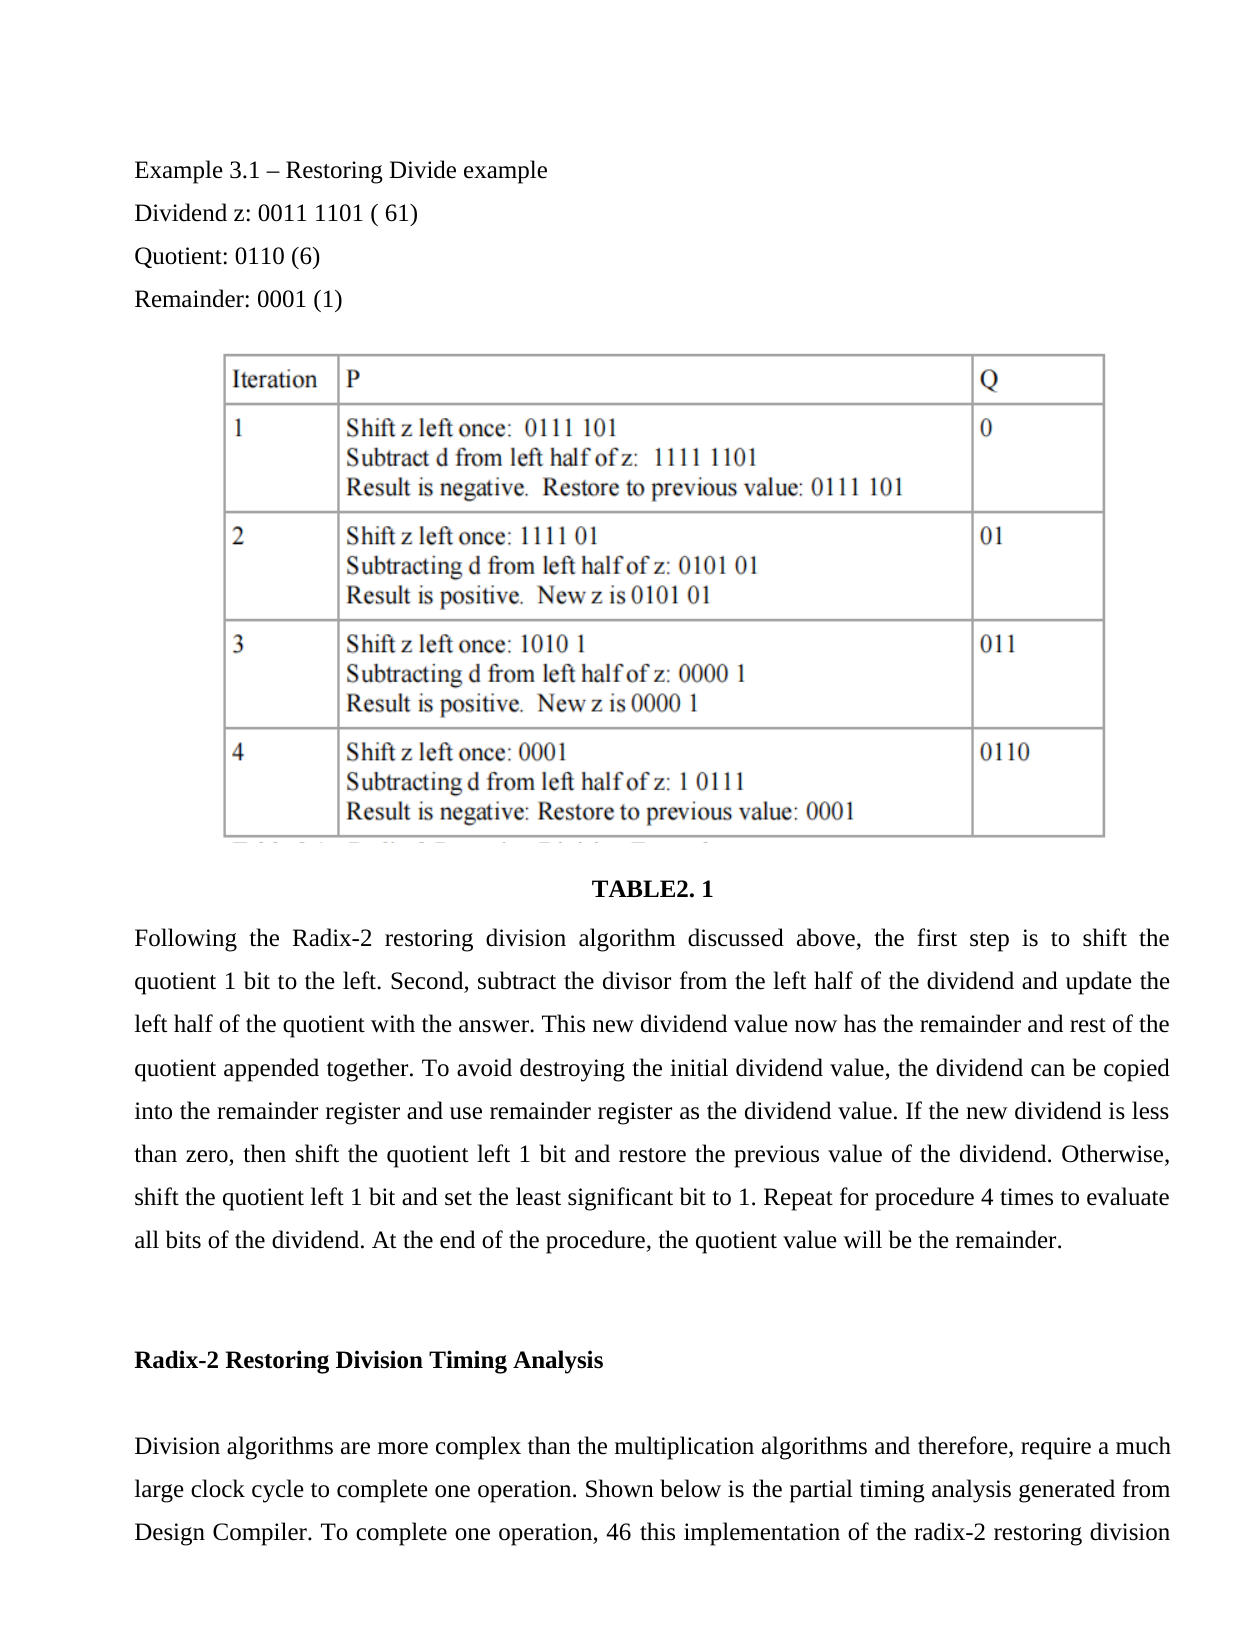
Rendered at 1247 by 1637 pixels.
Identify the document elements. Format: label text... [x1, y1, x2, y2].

text Dividend z: 0011 1101 ( 61) [134, 198, 1171, 227]
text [134, 1431, 1171, 1546]
text Example 3.1 – Restoring Divide example [134, 155, 1171, 184]
text Quotient: 0110 (6) [134, 241, 1171, 270]
picture [191, 327, 1114, 843]
text Following the Radix-2 restoring division algorithm discussed above, the first step is to shift the quotient 1 bit to the left. Second, subtract the divisor from the left half of the dividend and update the left half of the quotient with the answer. This new dividend value now has the remainder and rest of the quotient appended together. To avoid destroying the initial dividend value, the dividend can be copied into the remainder register and use remainder register as the dividend value. If the new dividend is less than zero, then shift the quotient left 1 bit and restore the previous value of the dividend. Otherwise, shift the quotient left 1 bit and set the least significant bit to 1. Repeat for procedure 4 times to evaluate all bits of the dividend. At the end of the procedure, the quotient value will be the remainder. [134, 923, 1171, 1254]
text Remainder: 0001 (1) [134, 284, 1171, 313]
text Radix-2 Restoring Division Timing Analysis [134, 1345, 1171, 1373]
